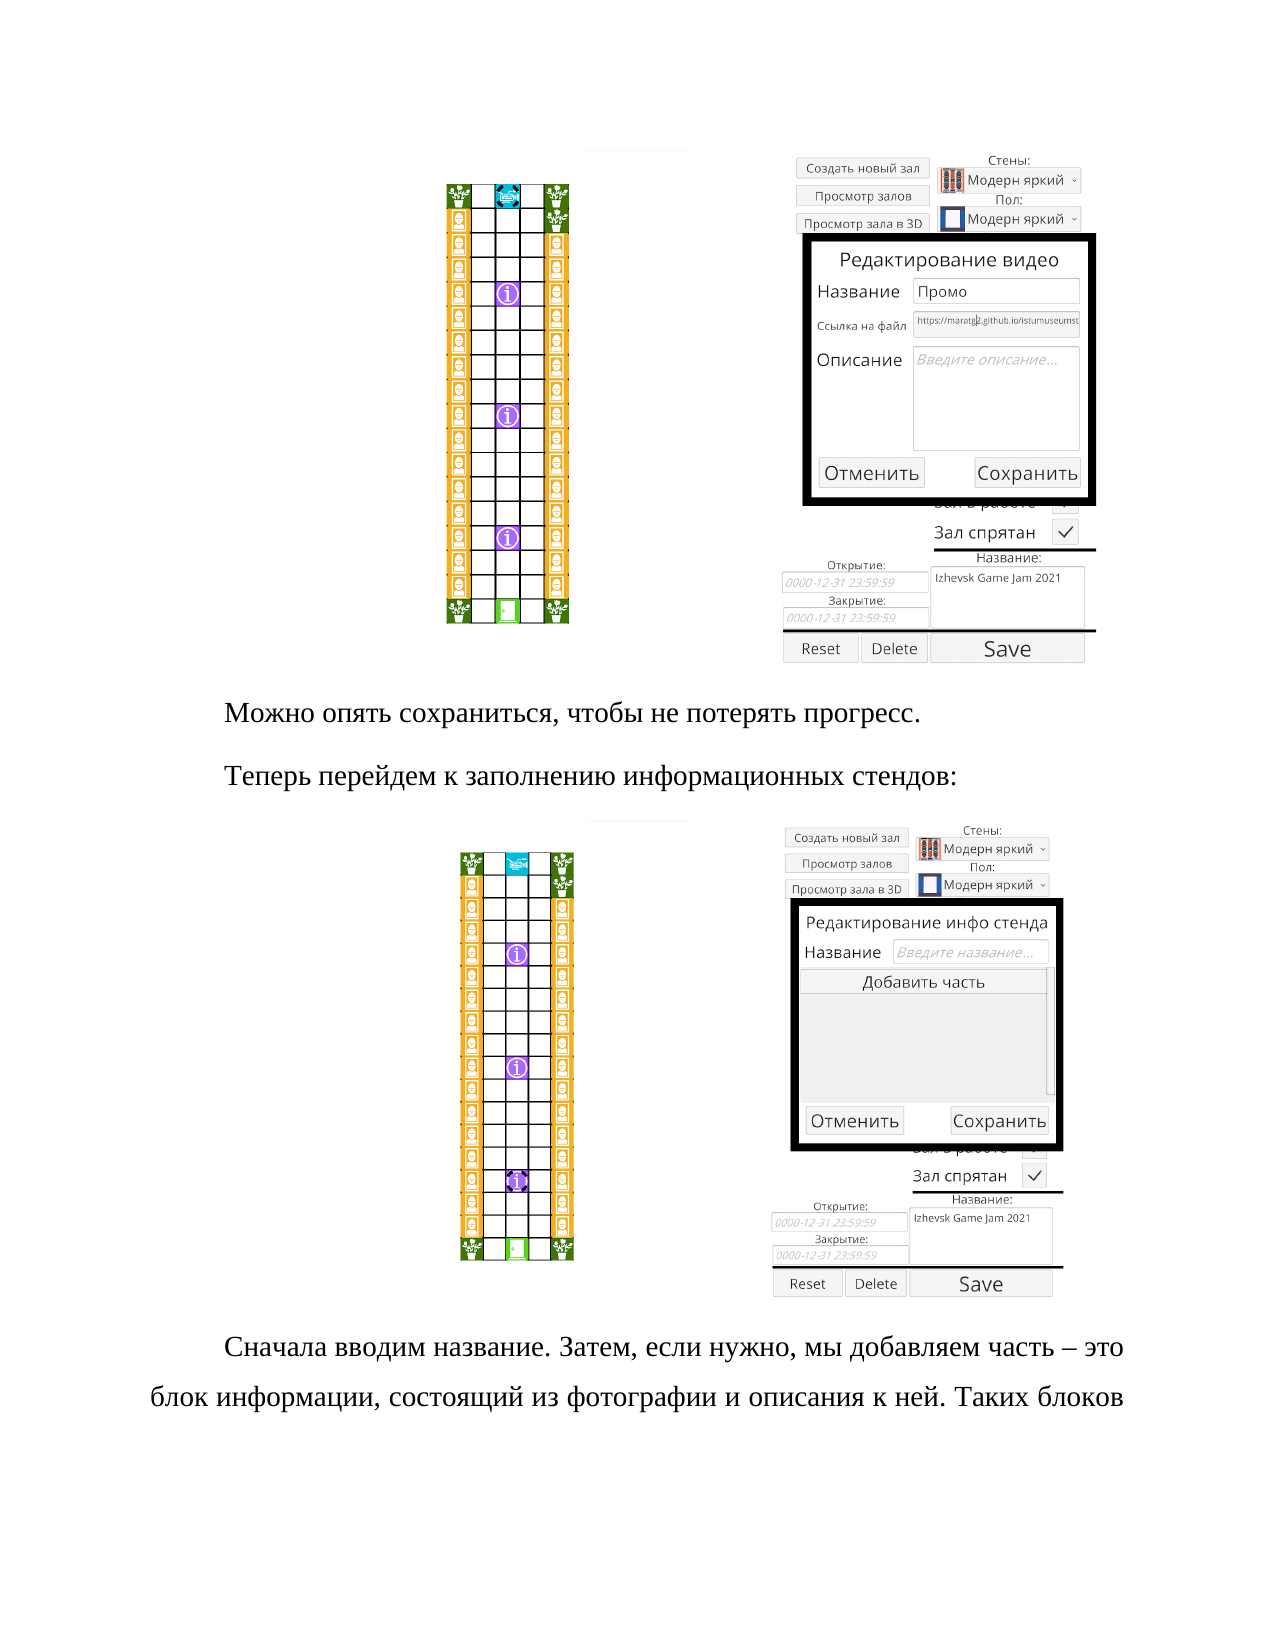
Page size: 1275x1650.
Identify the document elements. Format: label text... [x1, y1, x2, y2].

picture [178, 150, 1097, 666]
text Теперь перейдем к заполнению информационных стендов: [150, 758, 1125, 792]
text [150, 1329, 1125, 1413]
text Можно опять сохраниться, чтобы не потерять прогресс. [150, 695, 1125, 729]
picture [211, 820, 1064, 1300]
